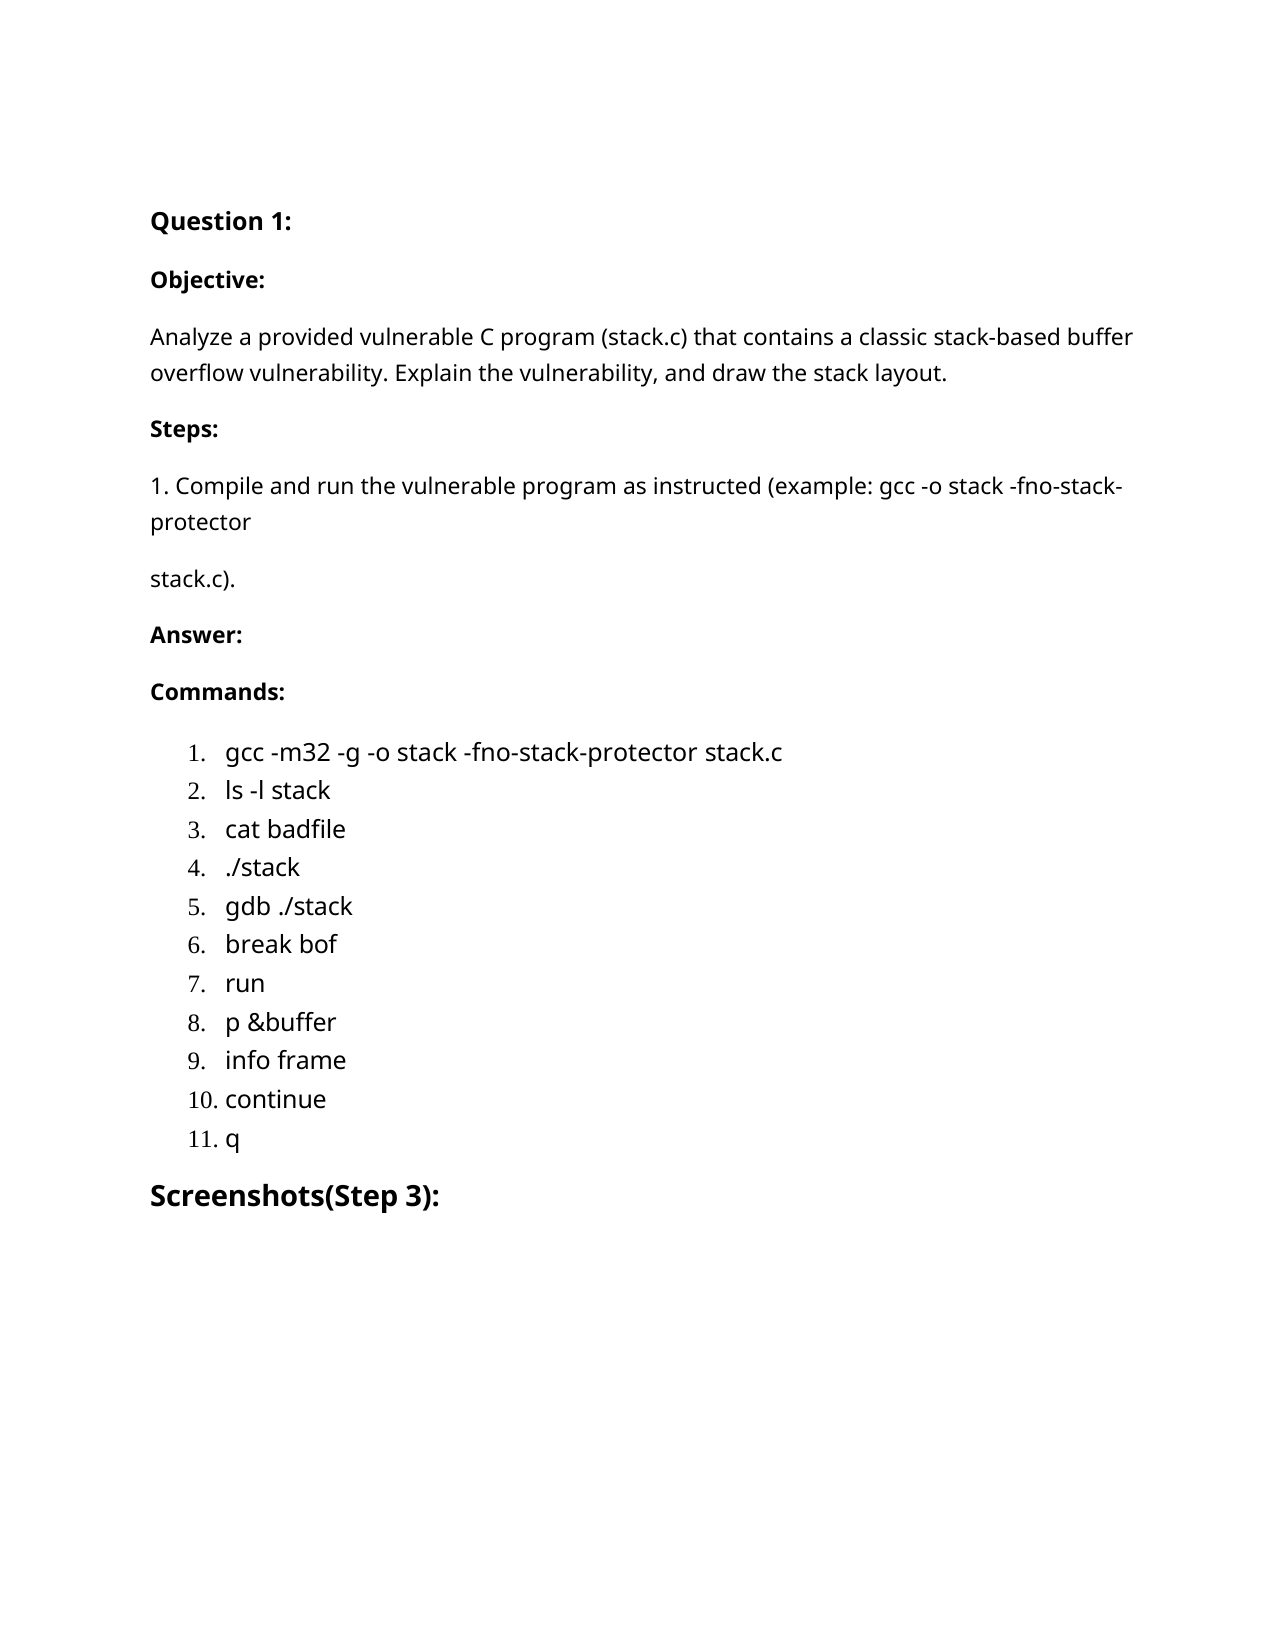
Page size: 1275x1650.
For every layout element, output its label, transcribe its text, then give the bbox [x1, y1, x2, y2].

text Objective: [150, 264, 1162, 295]
text Question 1: [150, 204, 1162, 238]
text Steps: [150, 413, 1162, 444]
list cat badfile [187, 811, 1162, 845]
text 1. Compile and run the vulnerable program as instructed (example: gcc -o stack -fno-stack-protector [150, 470, 1162, 537]
text Screenshots(Step 3): [150, 1176, 1162, 1215]
list gdb ./stack [187, 888, 1162, 923]
list break bof [187, 927, 1162, 961]
list gcc -m32 -g -o stack -fno-stack-protector stack.c [187, 734, 1162, 768]
list ./stack [187, 850, 1162, 884]
text stack.c). [150, 563, 1162, 594]
text Analyze a provided vulnerable C program (stack.c) that contains a classic stack-based buffer overflow vulnerability. Explain the vulnerability, and draw the stack layout. [150, 321, 1162, 388]
list run [187, 966, 1162, 1000]
list q [187, 1120, 1162, 1154]
text Commands: [150, 676, 1162, 707]
list continue [187, 1082, 1162, 1116]
list p &buffer [187, 1004, 1162, 1038]
list ls -l stack [187, 773, 1162, 807]
text Answer: [150, 619, 1162, 651]
list info frame [187, 1043, 1162, 1077]
